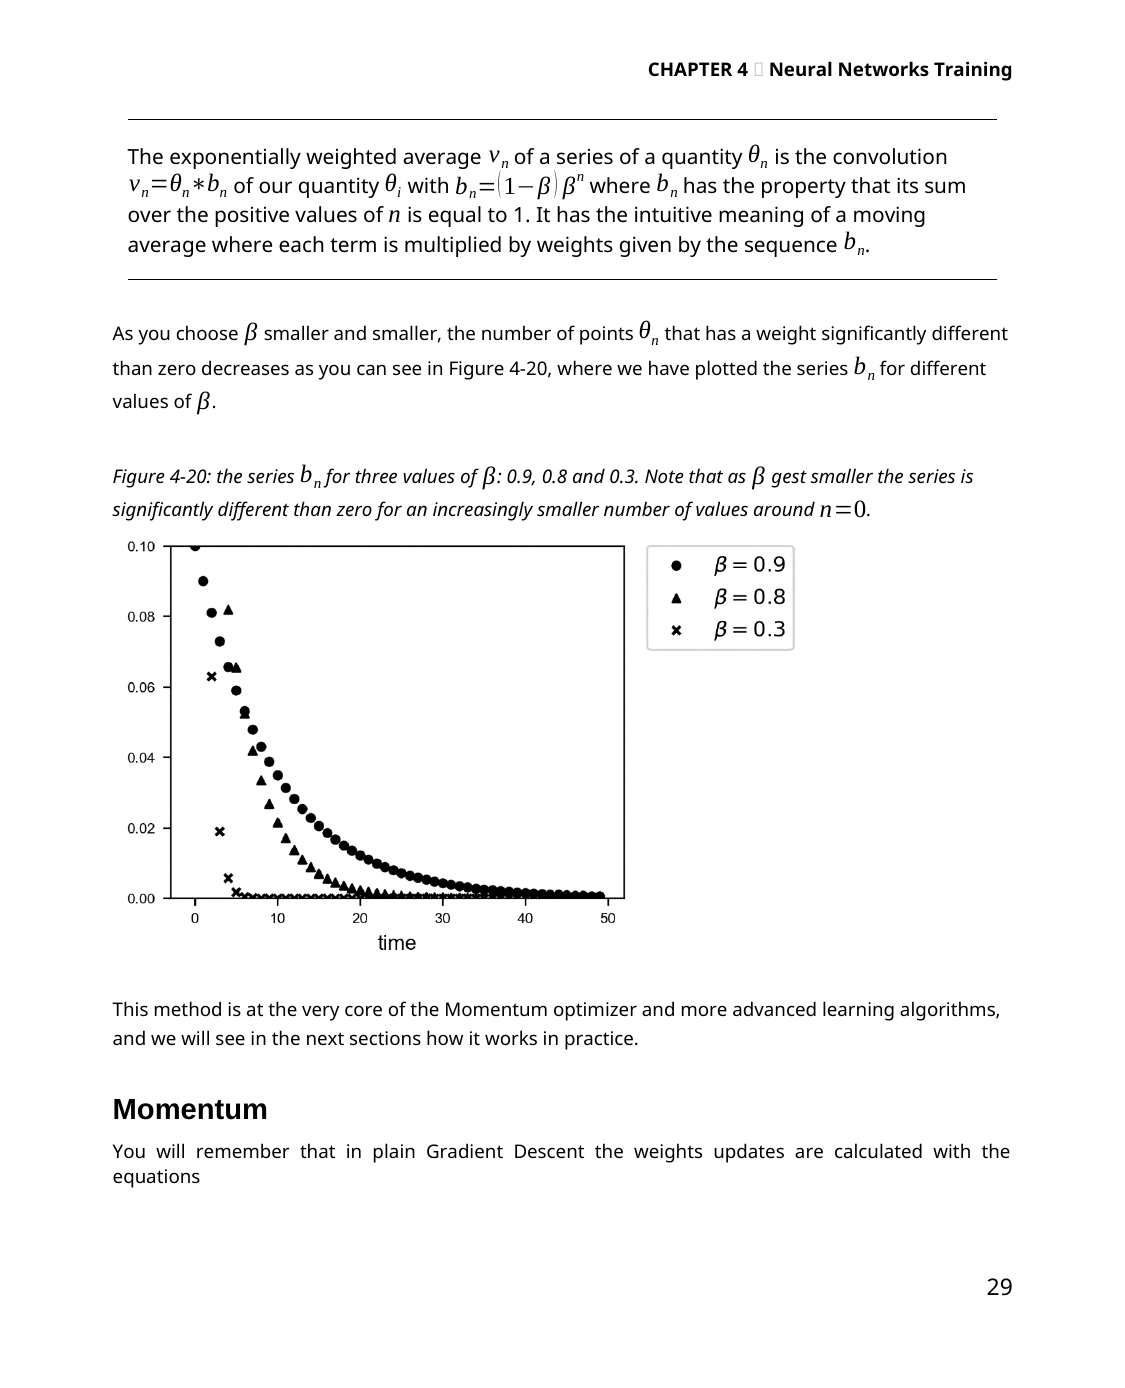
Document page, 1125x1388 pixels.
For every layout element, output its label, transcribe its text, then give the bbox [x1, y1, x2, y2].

picture [112, 526, 808, 968]
subtitle Momentum [112, 1092, 1012, 1126]
text The exponentially weighted average of a series of a quantity is the convolution of our quantity with where has the property that its sum over the positive values of is equal to 1. It has the intuitive meaning of a moving average where each term is multiplied by weights given by the sequence . [127, 120, 997, 280]
text This method is at the very core of the Momentum optimizer and more advanced learning algorithms, and we will see in the next sections how it works in practice. [112, 996, 1012, 1051]
text You will remember that in plain Gradient Descent the weights updates are calculated with the equations [112, 1138, 1012, 1189]
text As you choose smaller and smaller, the number of points that has a weight significantly different than zero decreases as you can see in Figure 4-20, where we have plotted the series for different values of . [112, 317, 1012, 415]
